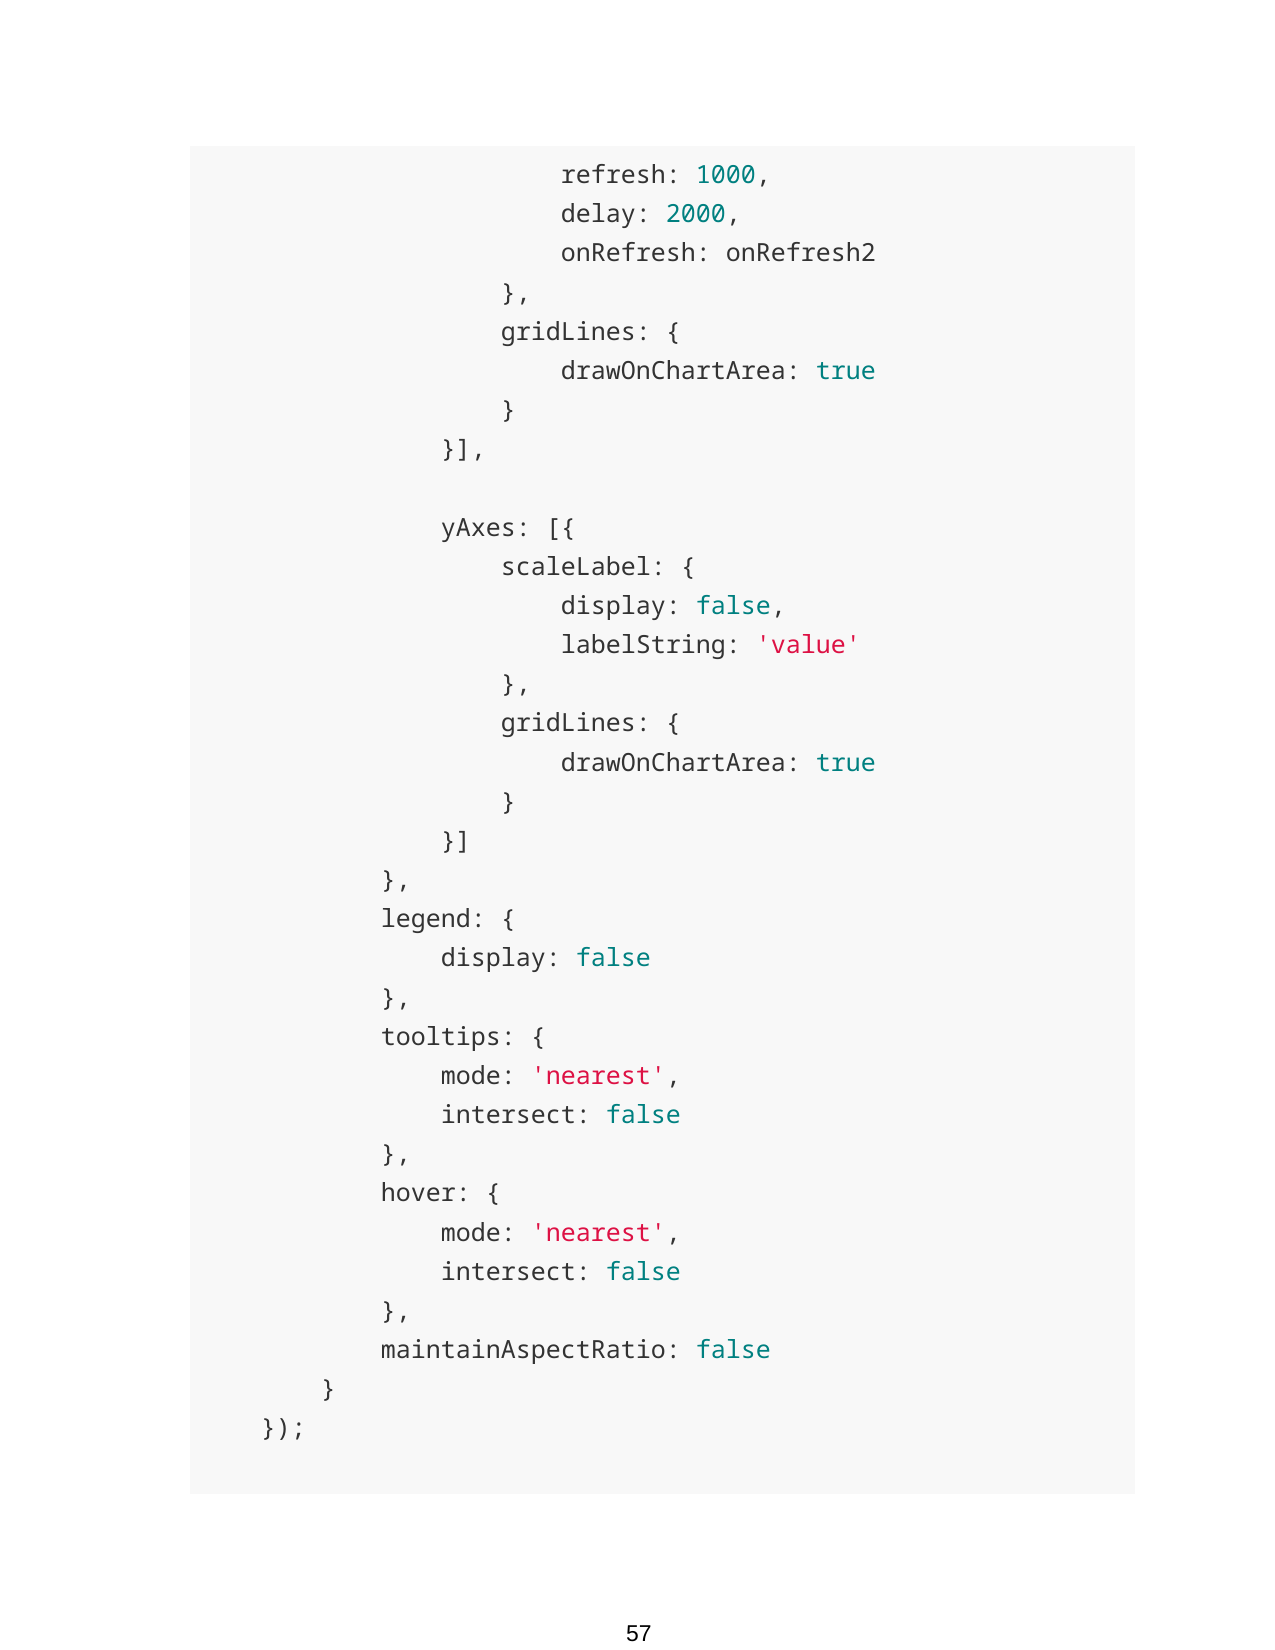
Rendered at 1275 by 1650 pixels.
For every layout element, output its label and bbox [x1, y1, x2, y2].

table_header [190, 146, 1135, 1494]
